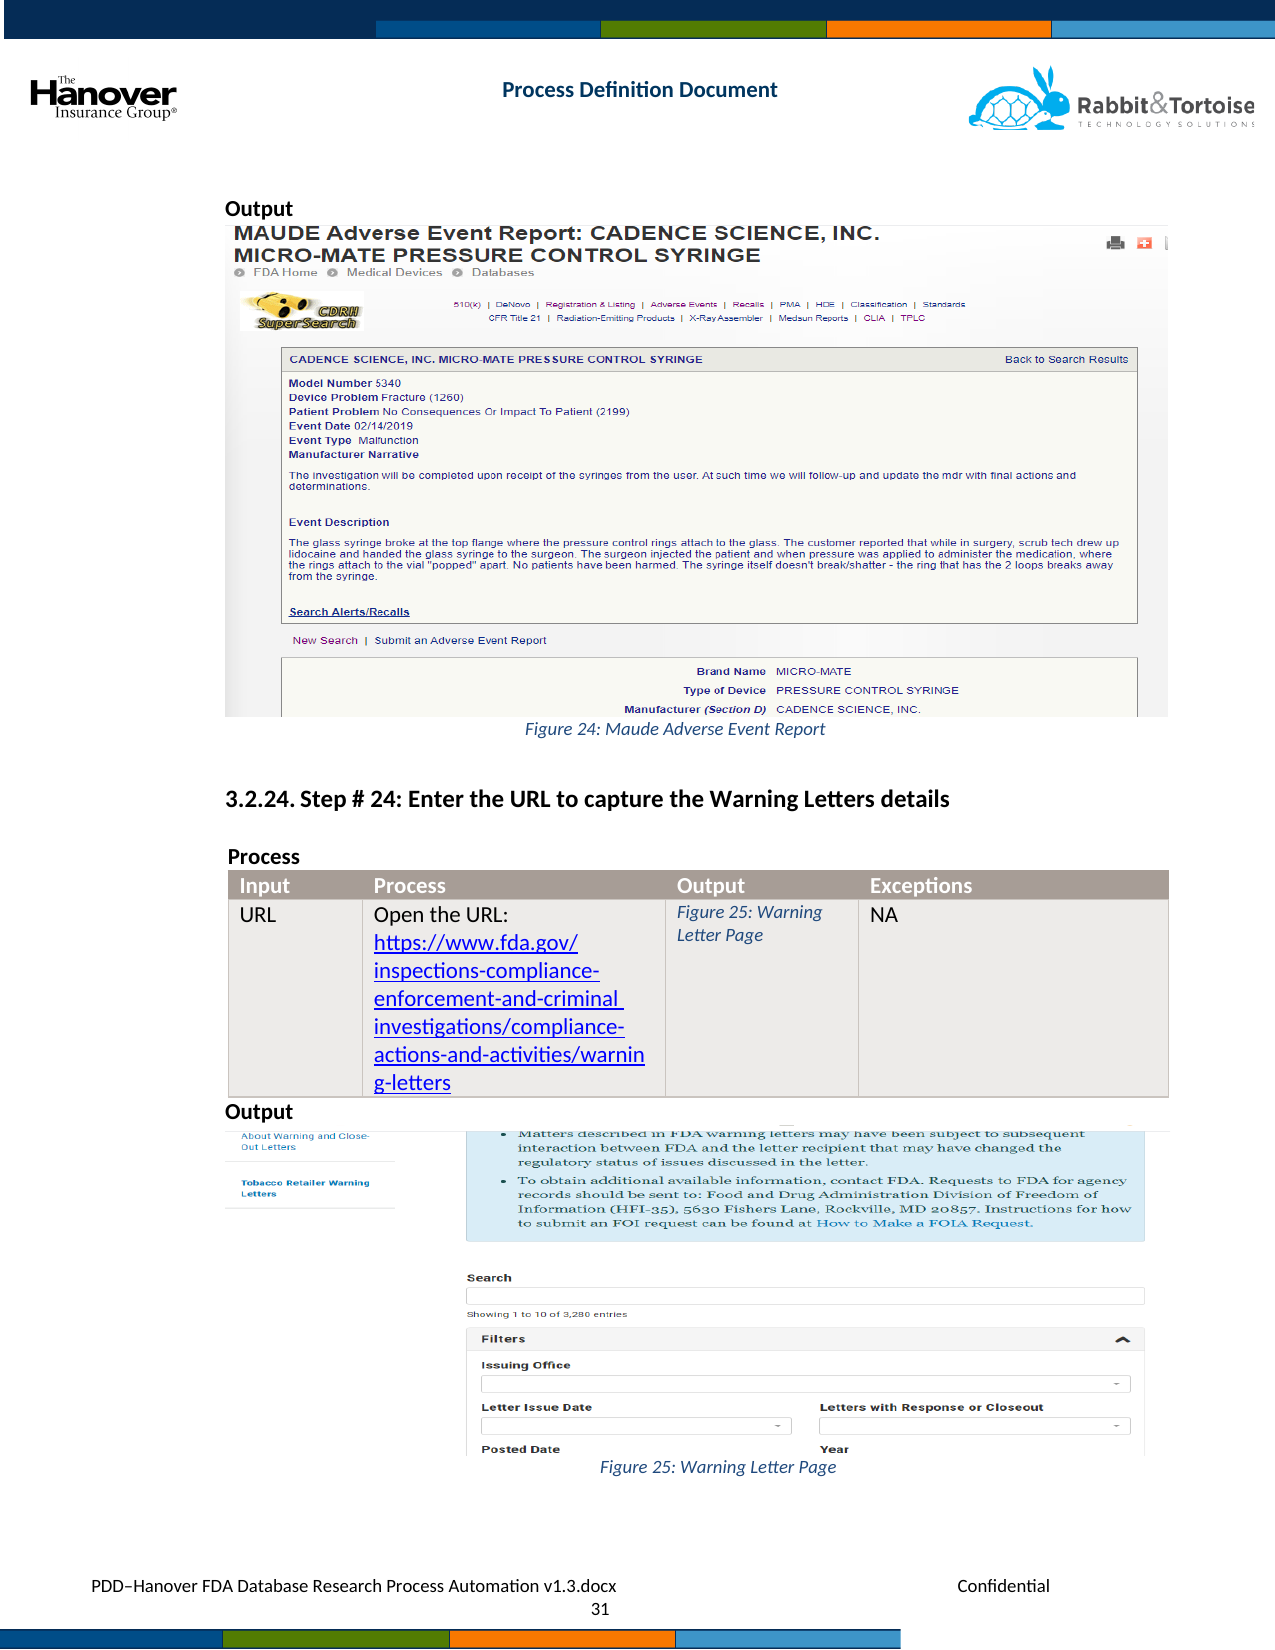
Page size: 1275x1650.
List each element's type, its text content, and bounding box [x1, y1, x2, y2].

table_header Input [229, 871, 362, 899]
subtitle Step # 24: Enter the URL to capture the Warning Letters details [225, 784, 1125, 814]
picture [0, 1629, 901, 1649]
table_header Process [363, 871, 665, 899]
picture [29, 57, 178, 140]
table_cell Open the URL: https://www.fda.gov/inspections-compliance-enforcement-and-criminal investigations/compliance-actions-and-activities/warning-letters [363, 900, 665, 1096]
text Figure 25: Warning Letter Page [525, 1456, 1125, 1478]
text Output [150, 1097, 1125, 1126]
table_cell Figure 25: Warning Letter Page [666, 900, 858, 1096]
picture [968, 65, 1255, 130]
text Figure 24: Maude Adverse Event Report [450, 717, 1125, 740]
text Output [150, 194, 1125, 222]
table_cell NA [859, 900, 1168, 1096]
picture [225, 221, 1168, 717]
table_header Output [666, 871, 858, 899]
text Process [150, 842, 1125, 870]
table_header Exceptions [859, 871, 1168, 899]
table_cell URL [229, 900, 362, 1096]
picture [225, 1125, 1171, 1456]
picture [4, 0, 1275, 39]
